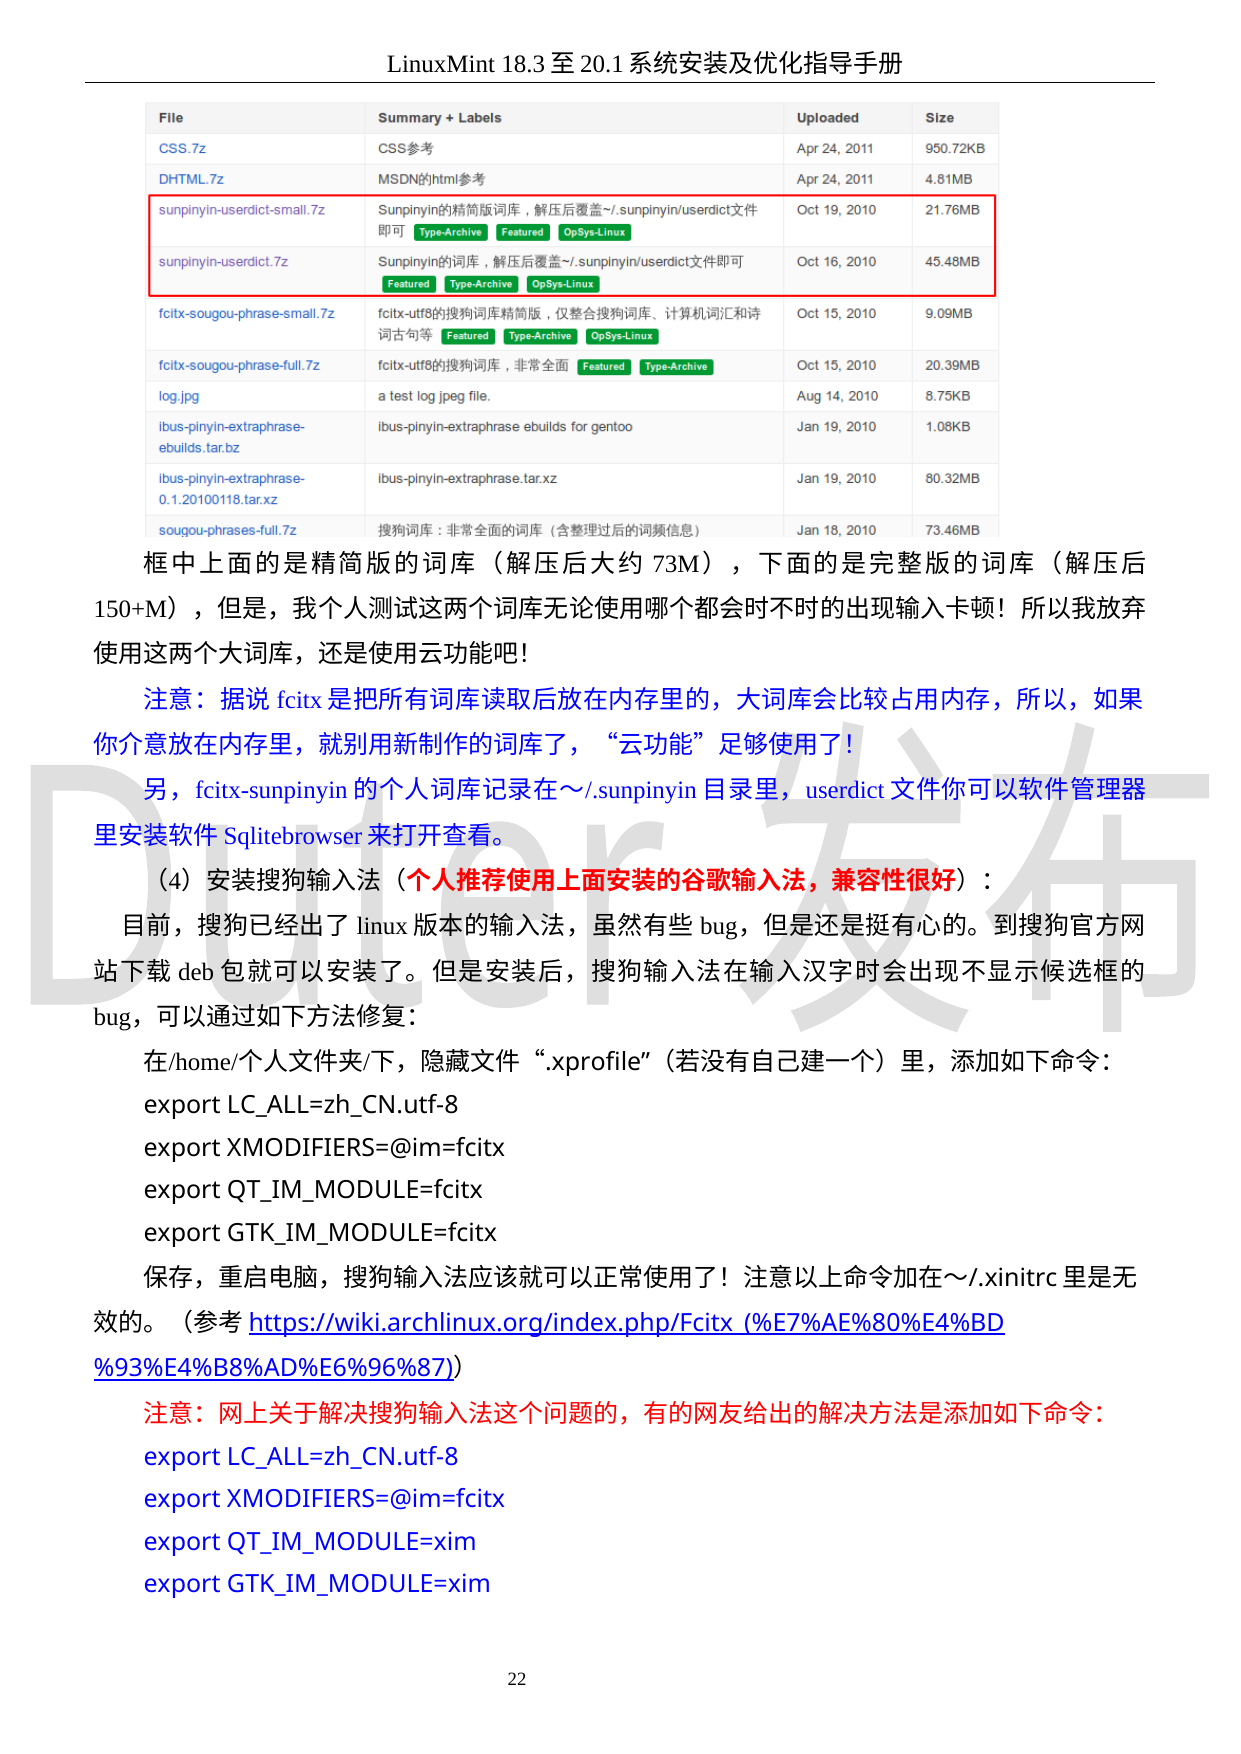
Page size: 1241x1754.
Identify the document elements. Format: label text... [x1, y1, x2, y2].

text 注意：网上关于解决搜狗输入法这个问题的，有的网友给出的解决方法是添加如下命令： [93, 1393, 1147, 1429]
list 注意：据说fcitx是把所有词库读取后放在内存里的，大词库会比较占用内存，所以，如果你介意放在内存里，就别用新制作的词库了，“云功能”足够使用了！ [93, 679, 1147, 761]
text export QT_IM_MODULE=fcitx [93, 1172, 1147, 1206]
text export XMODIFIERS=@im=fcitx [93, 1481, 1147, 1515]
text export LC_ALL=zh_CN.utf-8 [93, 1438, 1147, 1472]
list 另，fcitx-sunpinyin的个人词库记录在～/.sunpinyin目录里，userdict文件你可以软件管理器里安装软件Sqlitebrowser来打开查看。 [93, 770, 1147, 851]
text export GTK_IM_MODULE=xim [93, 1566, 1147, 1600]
text 目前，搜狗已经出了linux版本的输入法，虽然有些bug，但是还是挺有心的。到搜狗官方网站下载deb包就可以安装了。但是安装后，搜狗输入法在输入汉字时会出现不显示候选框的bug，可以通过如下方法修复： [93, 906, 1147, 1033]
text export LC_ALL=zh_CN.utf-8 [93, 1087, 1147, 1121]
text export XMODIFIERS=@im=fcitx [93, 1129, 1147, 1164]
text 在/home/个人文件夹/下，隐藏文件“.xprofile”（若没有自己建一个）里，添加如下命令： [93, 1042, 1147, 1078]
picture [143, 97, 1012, 537]
list 框中上面的是精简版的词库（解压后大约73M），下面的是完整版的词库（解压后150+M），但是，我个人测试这两个词库无论使用哪个都会时不时的出现输入卡顿！所以我放弃使用这两个大词库，还是使用云功能吧！ [93, 543, 1147, 670]
text export GTK_IM_MODULE=fcitx [93, 1214, 1147, 1249]
text export QT_IM_MODULE=xim [93, 1523, 1147, 1557]
list （4）安装搜狗输入法（个人推荐使用上面安装的谷歌输入法，兼容性很好）： [93, 861, 1147, 897]
text 保存，重启电脑，搜狗输入法应该就可以正常使用了！注意以上命令加在～/.xinitrc里是无效的。（参考https://wiki.archlinux.org/index.php/Fcitx_(%E7%AE%80%E4%BD%93%E4%B8%AD%E6%96%87)） [93, 1257, 1147, 1384]
